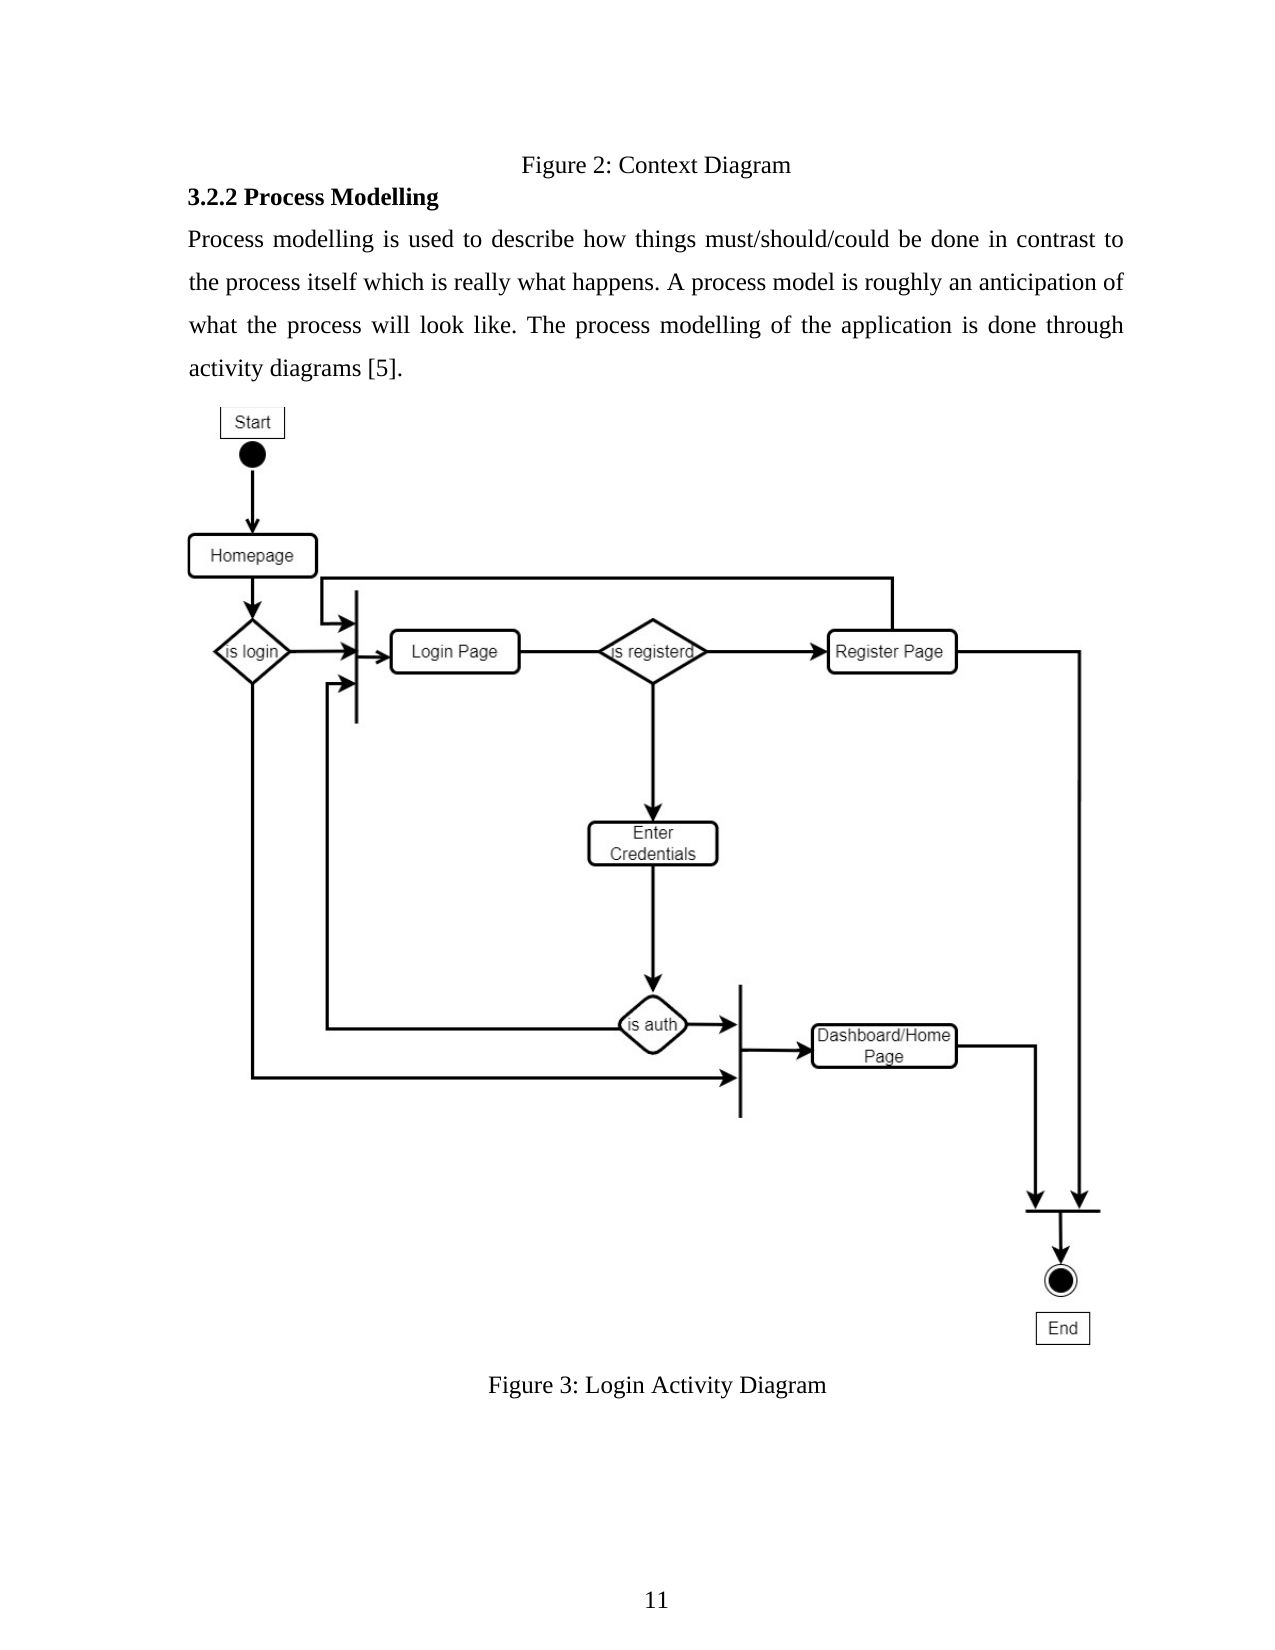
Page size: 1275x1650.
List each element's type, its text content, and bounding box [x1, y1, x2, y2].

text Process modelling is used to describe how things must/should/could be done in contrast to the process itself which is really what happens. A process model is roughly an anticipation of what the process will look like. The process modelling of the application is done through activity diagrams [5]. [187, 224, 1125, 381]
subtitle 3.2.2 Process Modelling [187, 182, 1140, 211]
text Figure 2: Context Diagram [187, 151, 1126, 179]
text Figure 3: Login Activity Diagram [187, 1371, 827, 1399]
picture [187, 407, 1102, 1345]
